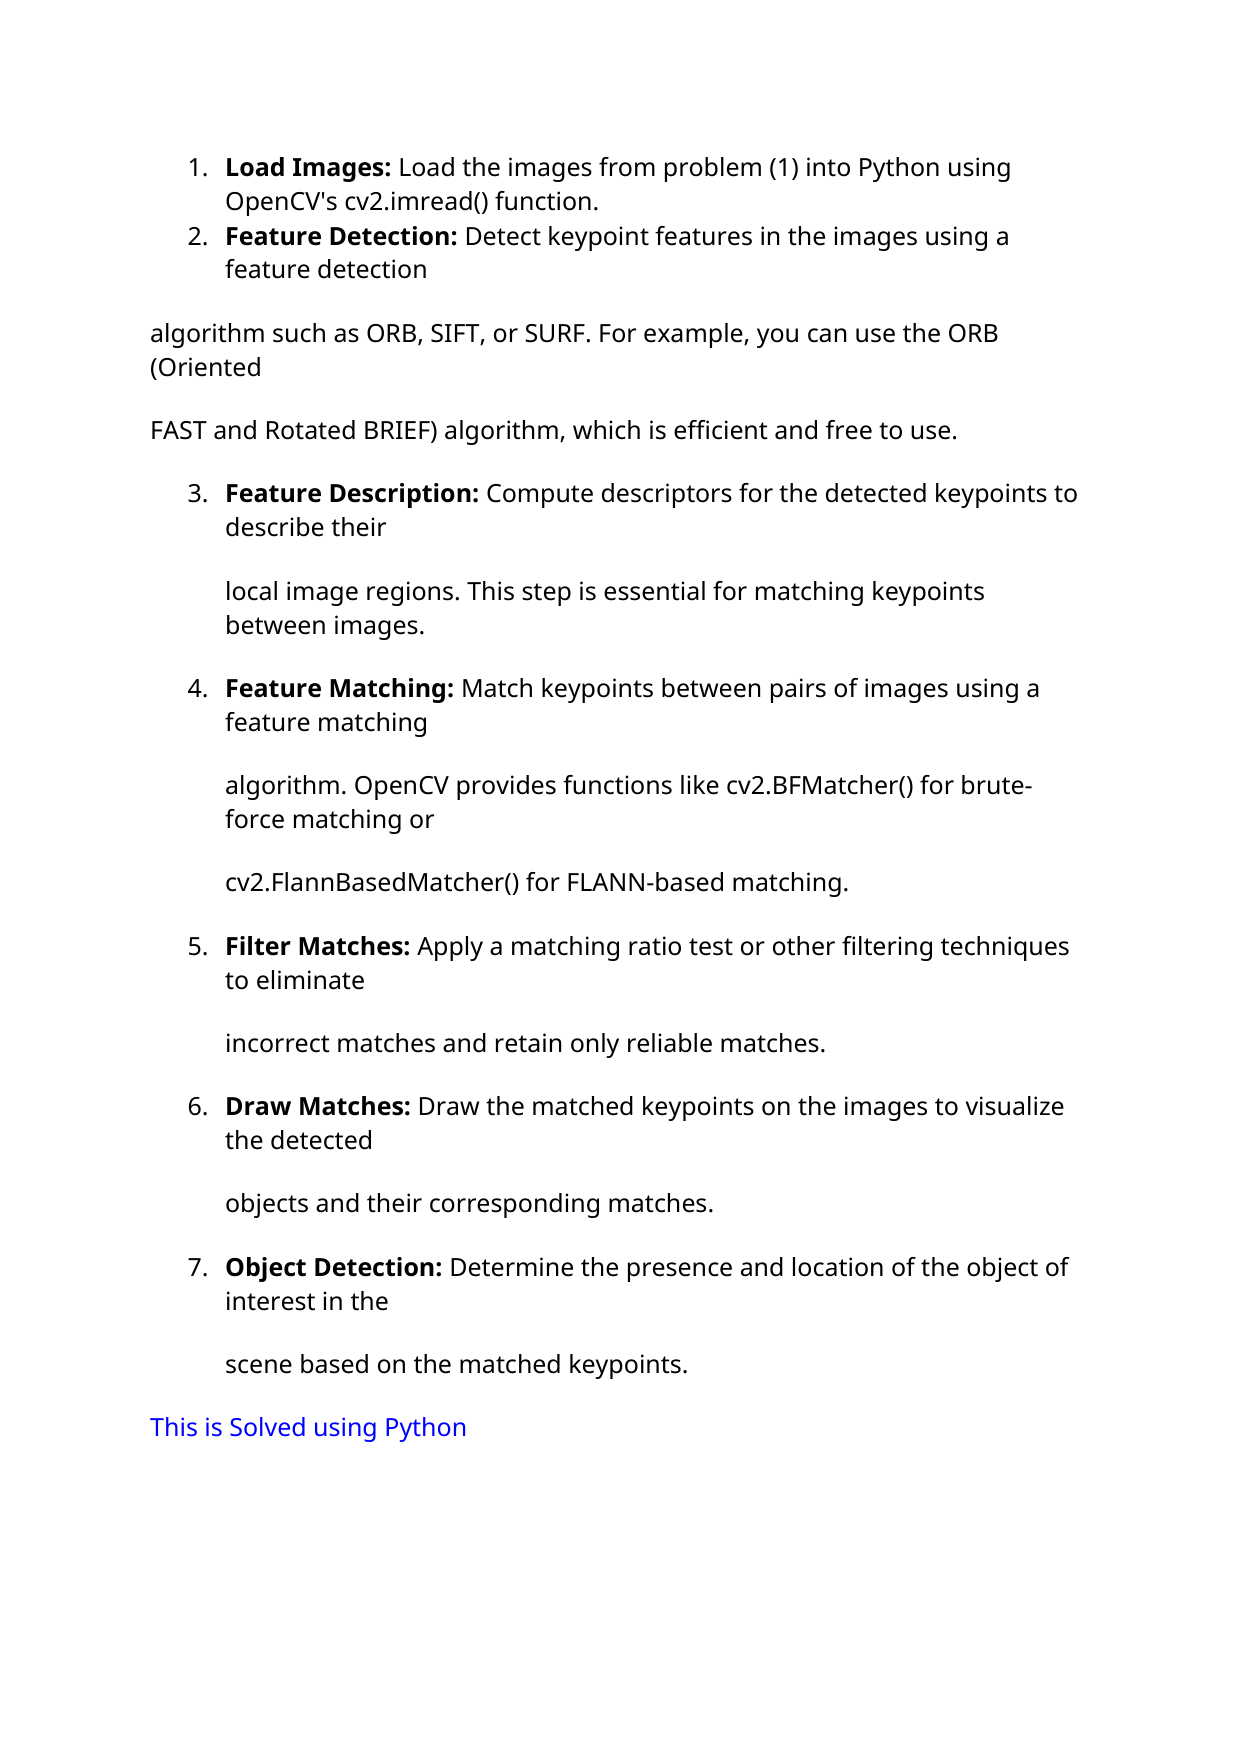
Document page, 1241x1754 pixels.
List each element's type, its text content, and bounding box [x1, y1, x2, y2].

list Feature Matching: Match keypoints between pairs of images using a feature matching [187, 671, 1090, 739]
list Feature Description: Compute descriptors for the detected keypoints to describe their [187, 476, 1090, 544]
list Draw Matches: Draw the matched keypoints on the images to visualize the detected [187, 1089, 1090, 1157]
text incorrect matches and retain only reliable matches. [225, 1026, 1090, 1060]
list Load Images: Load the images from problem (1) into Python using OpenCV's cv2.imread() function. [187, 150, 1090, 218]
text scene based on the matched keypoints. [225, 1347, 1090, 1381]
text cv2.FlannBasedMatcher() for FLANN-based matching. [225, 865, 1090, 899]
list Feature Detection: Detect keypoint features in the images using a feature detection [187, 218, 1090, 286]
text algorithm. OpenCV provides functions like cv2.BFMatcher() for brute-force matching or [225, 768, 1090, 836]
text algorithm such as ORB, SIFT, or SURF. For example, you can use the ORB (Oriented [150, 315, 1090, 383]
list Filter Matches: Apply a matching ratio test or other filtering techniques to eliminate [187, 928, 1090, 996]
text local image regions. This step is essential for matching keypoints between images. [225, 573, 1090, 641]
list Object Detection: Determine the presence and location of the object of interest in the [187, 1249, 1090, 1317]
text FAST and Rotated BRIEF) algorithm, which is efficient and free to use. [150, 413, 1090, 447]
text This is Solved using Python [150, 1410, 1090, 1444]
text objects and their corresponding matches. [225, 1186, 1090, 1220]
